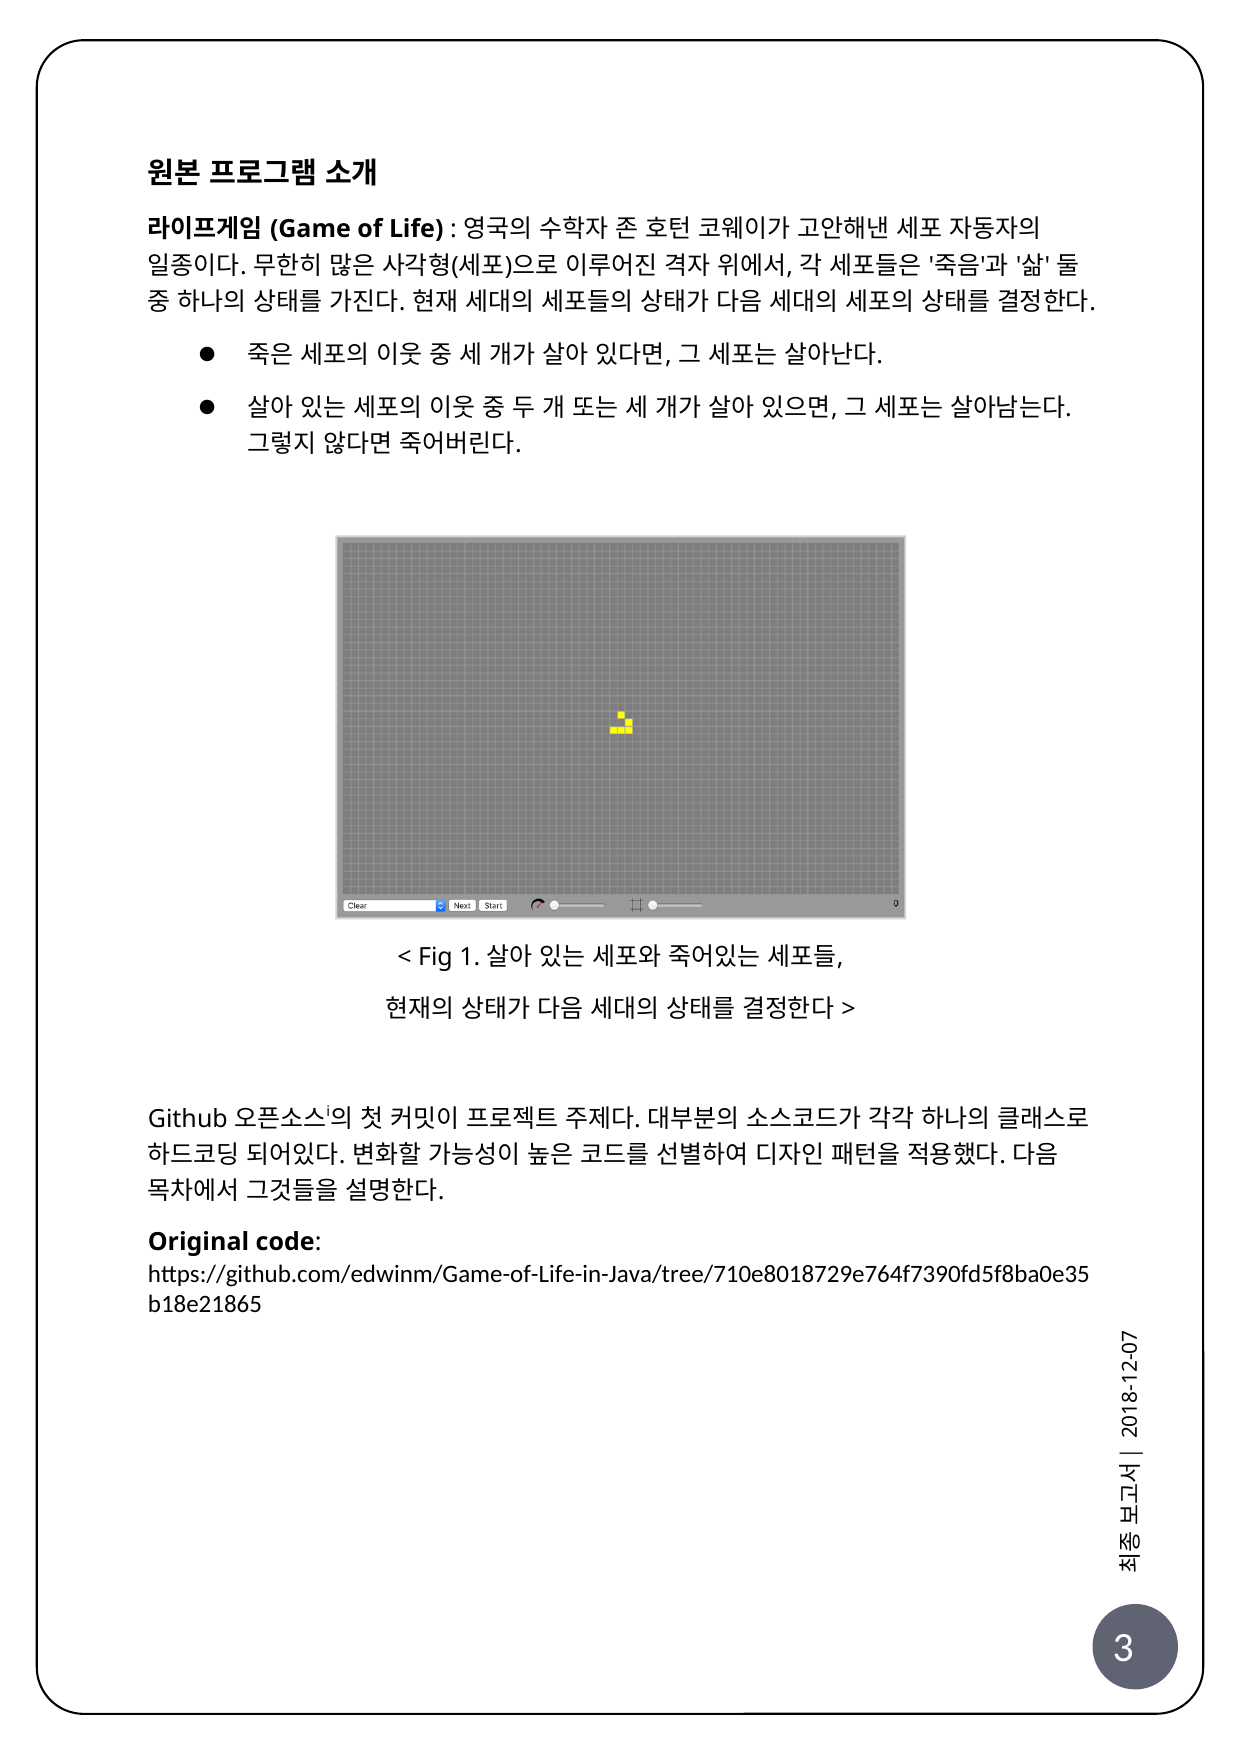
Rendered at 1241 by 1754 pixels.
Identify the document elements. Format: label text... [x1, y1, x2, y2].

text 라이프게임 (Game of Life) : 영국의 수학자 존 호턴 코웨이가 고안해낸 세포 자동자의 일종이다. 무한히 많은 사각형(세포)으로 이루어진 격자 위에서, 각 세포들은 '죽음'과 '삶' 둘 중 하나의 상태를 가진다. 현재 세대의 세포들의 상태가 다음 세대의 세포의 상태를 결정한다. [148, 209, 1092, 318]
text Github 오픈소스의 첫 커밋이 프로젝트 주제다. 대부분의 소스코드가 각각 하나의 클래스로 하드코딩 되어있다. 변화할 가능성이 높은 코드를 선별하여 디자인 패턴을 적용했다. 다음 목차에서 그것들을 설명한다. [148, 1098, 1092, 1207]
picture [334, 532, 907, 920]
list 살아 있는 세포의 이웃 중 두 개 또는 세 개가 살아 있으면, 그 세포는 살아남는다. 그렇지 않다면 죽어버린다. [198, 387, 1092, 460]
list 죽은 세포의 이웃 중 세 개가 살아 있다면, 그 세포는 살아난다. [198, 334, 1092, 371]
text 원본 프로그램 소개 [148, 150, 1092, 192]
text 현재의 상태가 다음 세대의 상태를 결정한다 > [148, 989, 1092, 1025]
text < Fig 1. 살아 있는 세포와 죽어있는 세포들, [148, 936, 1092, 972]
text Original code: https://github.com/edwinm/Game-of-Life-in-Java/tree/710e8018729e764f7390fd5f8ba0e35b18e21865 [148, 1224, 1092, 1319]
